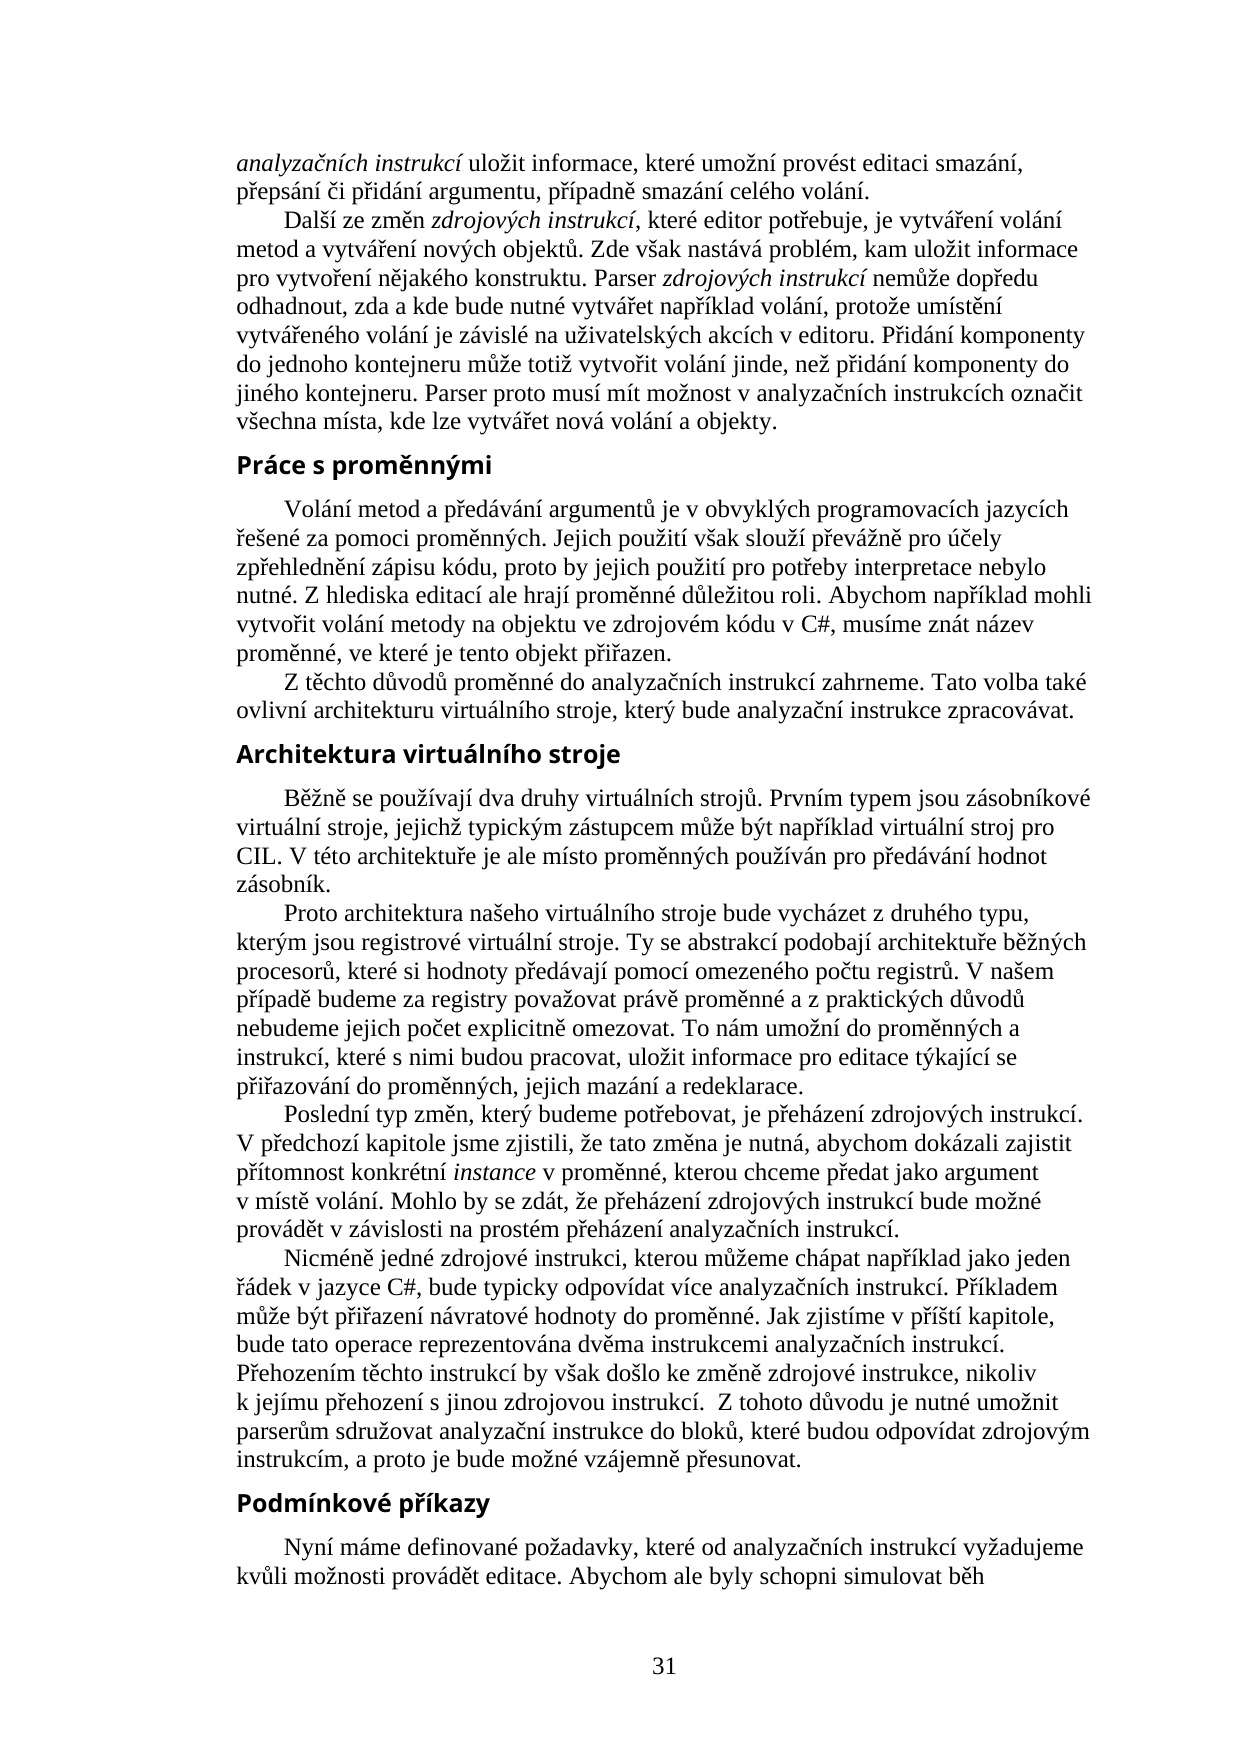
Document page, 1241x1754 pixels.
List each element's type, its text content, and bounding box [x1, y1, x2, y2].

text Práce s proměnnými [236, 448, 1092, 482]
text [236, 148, 1092, 205]
text Běžně se používají dva druhy virtuálních strojů. Prvním typem jsou zásobníkové virtuální stroje, jejichž typickým zástupcem může být například virtuální stroj pro CIL. V této architektuře je ale místo proměnných používán pro předávání hodnot zásobník. [236, 783, 1092, 898]
text Nicméně jedné zdrojové instrukci, kterou můžeme chápat například jako jeden řádek v jazyce C#, bude typicky odpovídat více analyzačních instrukcí. Příkladem může být přiřazení návratové hodnoty do proměnné. Jak zjistíme v příští kapitole, bude tato operace reprezentována dvěma instrukcemi analyzačních instrukcí. Přehozením těchto instrukcí by však došlo ke změně zdrojové instrukce, nikoliv k jejímu přehození s jinou zdrojovou instrukcí. Z tohoto důvodu je nutné umožnit parserům sdružovat analyzační instrukce do bloků, které budou odpovídat zdrojovým instrukcím, a proto je bude možné vzájemně přesunovat. [236, 1243, 1092, 1473]
text Volání metod a předávání argumentů je v obvyklých programovacích jazycích řešené za pomoci proměnných. Jejich použití však slouží převážně pro účely zpřehlednění zápisu kódu, proto by jejich použití pro potřeby interpretace nebylo nutné. Z hlediska editací ale hrají proměnné důležitou roli. Abychom například mohli vytvořit volání metody na objektu ve zdrojovém kódu v C#, musíme znát název proměnné, ve které je tento objekt přiřazen. [236, 494, 1092, 667]
text Další ze změn zdrojových instrukcí, které editor potřebuje, je vytváření volání metod a vytváření nových objektů. Zde však nastává problém, kam uložit informace pro vytvoření nějakého konstruktu. Parser zdrojových instrukcí nemůže dopředu odhadnout, zda a kde bude nutné vytvářet například volání, protože umístění vytvářeného volání je závislé na uživatelských akcích v editoru. Přidání komponenty do jednoho kontejneru může totiž vytvořit volání jinde, než přidání komponenty do jiného kontejneru. Parser proto musí mít možnost v analyzačních instrukcích označit všechna místa, kde lze vytvářet nová volání a objekty. [236, 205, 1092, 435]
text Poslední typ změn, který budeme potřebovat, je přeházení zdrojových instrukcí. V předchozí kapitole jsme zjistili, že tato změna je nutná, abychom dokázali zajistit přítomnost konkrétní instance v proměnné, kterou chceme předat jako argument v místě volání. Mohlo by se zdát, že přeházení zdrojových instrukcí bude možné provádět v závislosti na prostém přeházení analyzačních instrukcí. [236, 1099, 1092, 1243]
text Architektura virtuálního stroje [236, 737, 1092, 771]
text Podmínkové příkazy [236, 1486, 1092, 1520]
text Proto architektura našeho virtuálního stroje bude vycházet z druhého typu, kterým jsou registrové virtuální stroje. Ty se abstrakcí podobají architektuře běžných procesorů, které si hodnoty předávají pomocí omezeného počtu registrů. V našem případě budeme za registry považovat právě proměnné a z praktických důvodů nebudeme jejich počet explicitně omezovat. To nám umožní do proměnných a instrukcí, které s nimi budou pracovat, uložit informace pro editace týkající se přiřazování do proměnných, jejich mazání a redeklarace. [236, 898, 1092, 1099]
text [236, 1532, 1092, 1590]
text Z těchto důvodů proměnné do analyzačních instrukcí zahrneme. Tato volba také ovlivní architekturu virtuálního stroje, který bude analyzační instrukce zpracovávat. [236, 667, 1092, 724]
